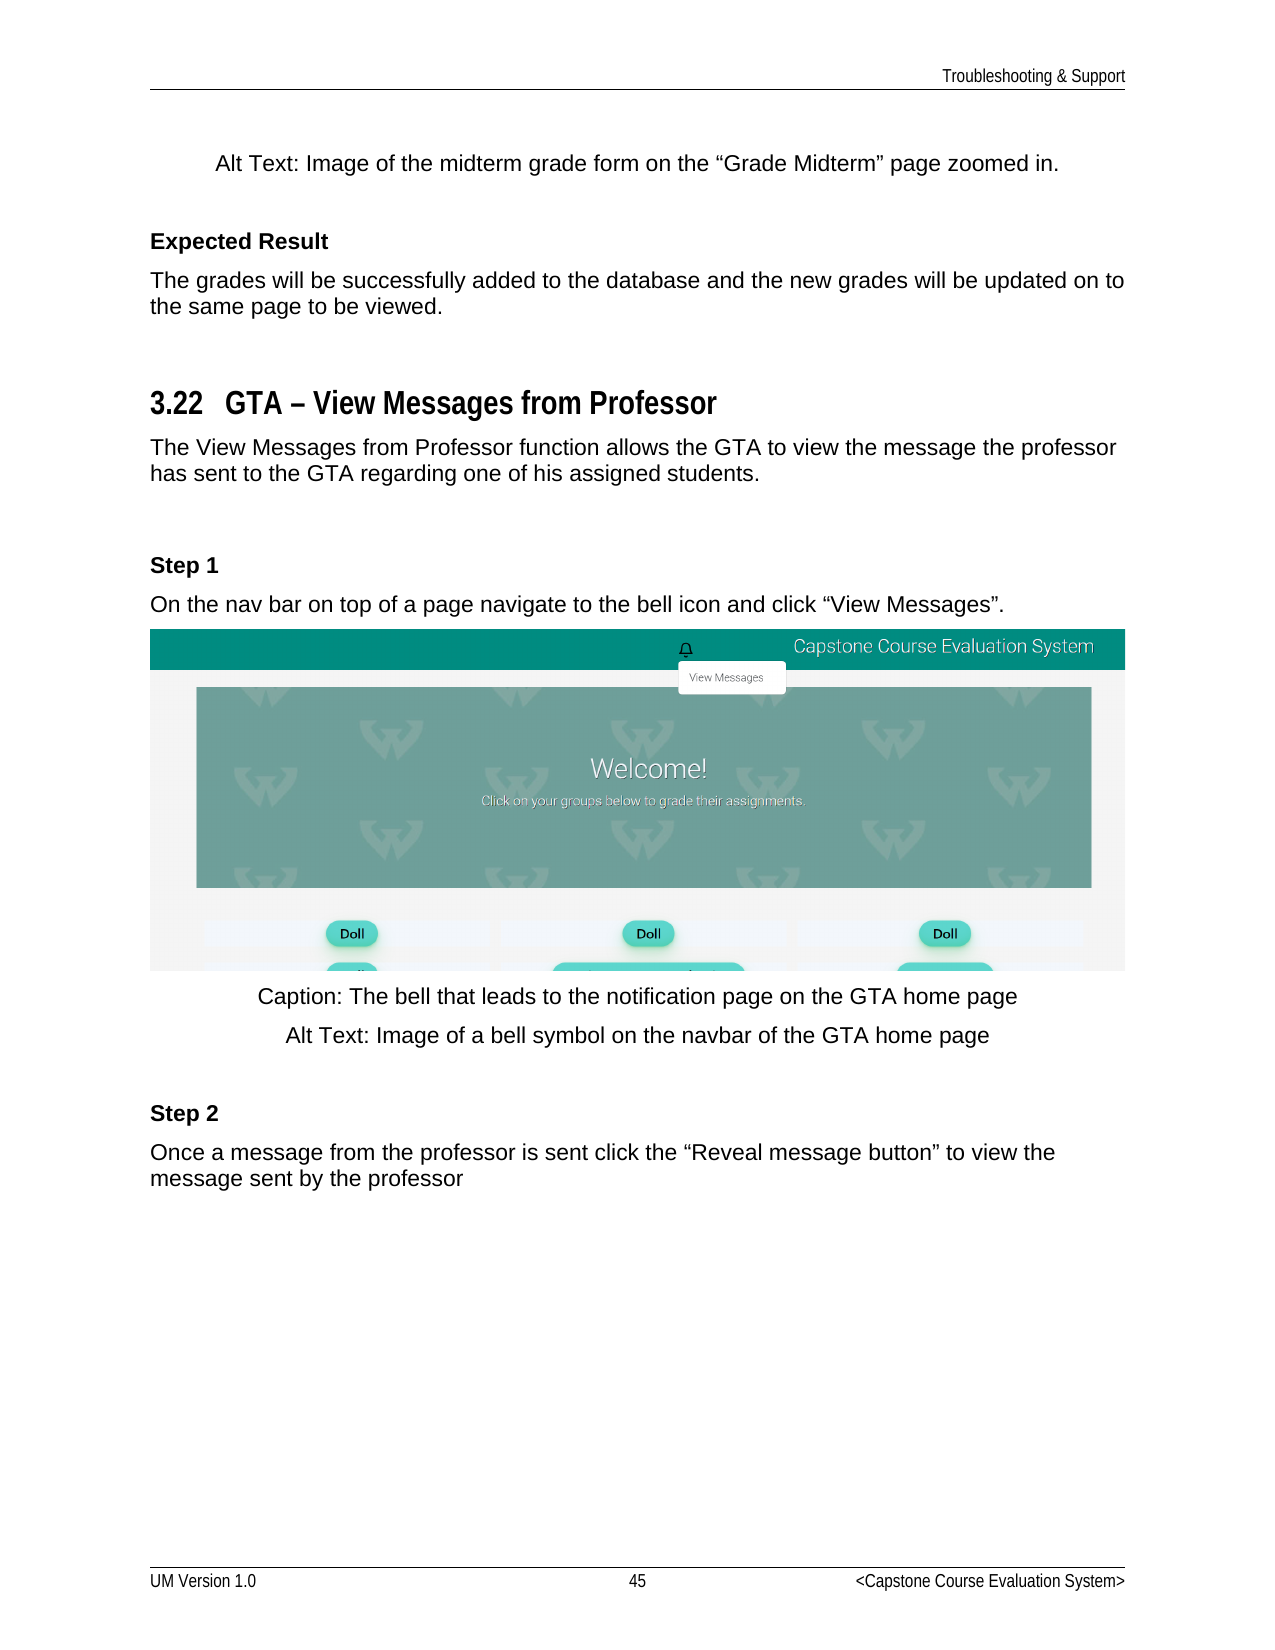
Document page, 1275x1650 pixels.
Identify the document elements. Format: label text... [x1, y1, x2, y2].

text Alt Text: Image of a bell symbol on the navbar of the GTA home page [150, 1022, 1125, 1048]
text Once a message from the professor is sent click the “Reveal message button” to view the message sent by the professor [150, 1139, 1125, 1191]
text The View Messages from Professor function allows the GTA to view the message the professor has sent to the GTA regarding one of his assigned students. [150, 434, 1125, 487]
picture [150, 629, 1125, 971]
text Alt Text: Image of the midterm grade form on the “Grade Midterm” page zoomed in. [150, 150, 1125, 176]
text Step 2 [150, 1100, 1125, 1126]
subtitle GTA – View Messages from Professor [150, 383, 1125, 421]
text The grades will be successfully added to the database and the new grades will be updated on to the same page to be viewed. [150, 267, 1125, 319]
text On the nav bar on top of a page navigate to the bell icon and click “View Messages”. [150, 591, 1125, 617]
text Expected Result [150, 228, 1125, 254]
text Caption: The bell that leads to the notification page on the GTA home page [150, 983, 1125, 1010]
text Step 1 [150, 499, 1125, 578]
